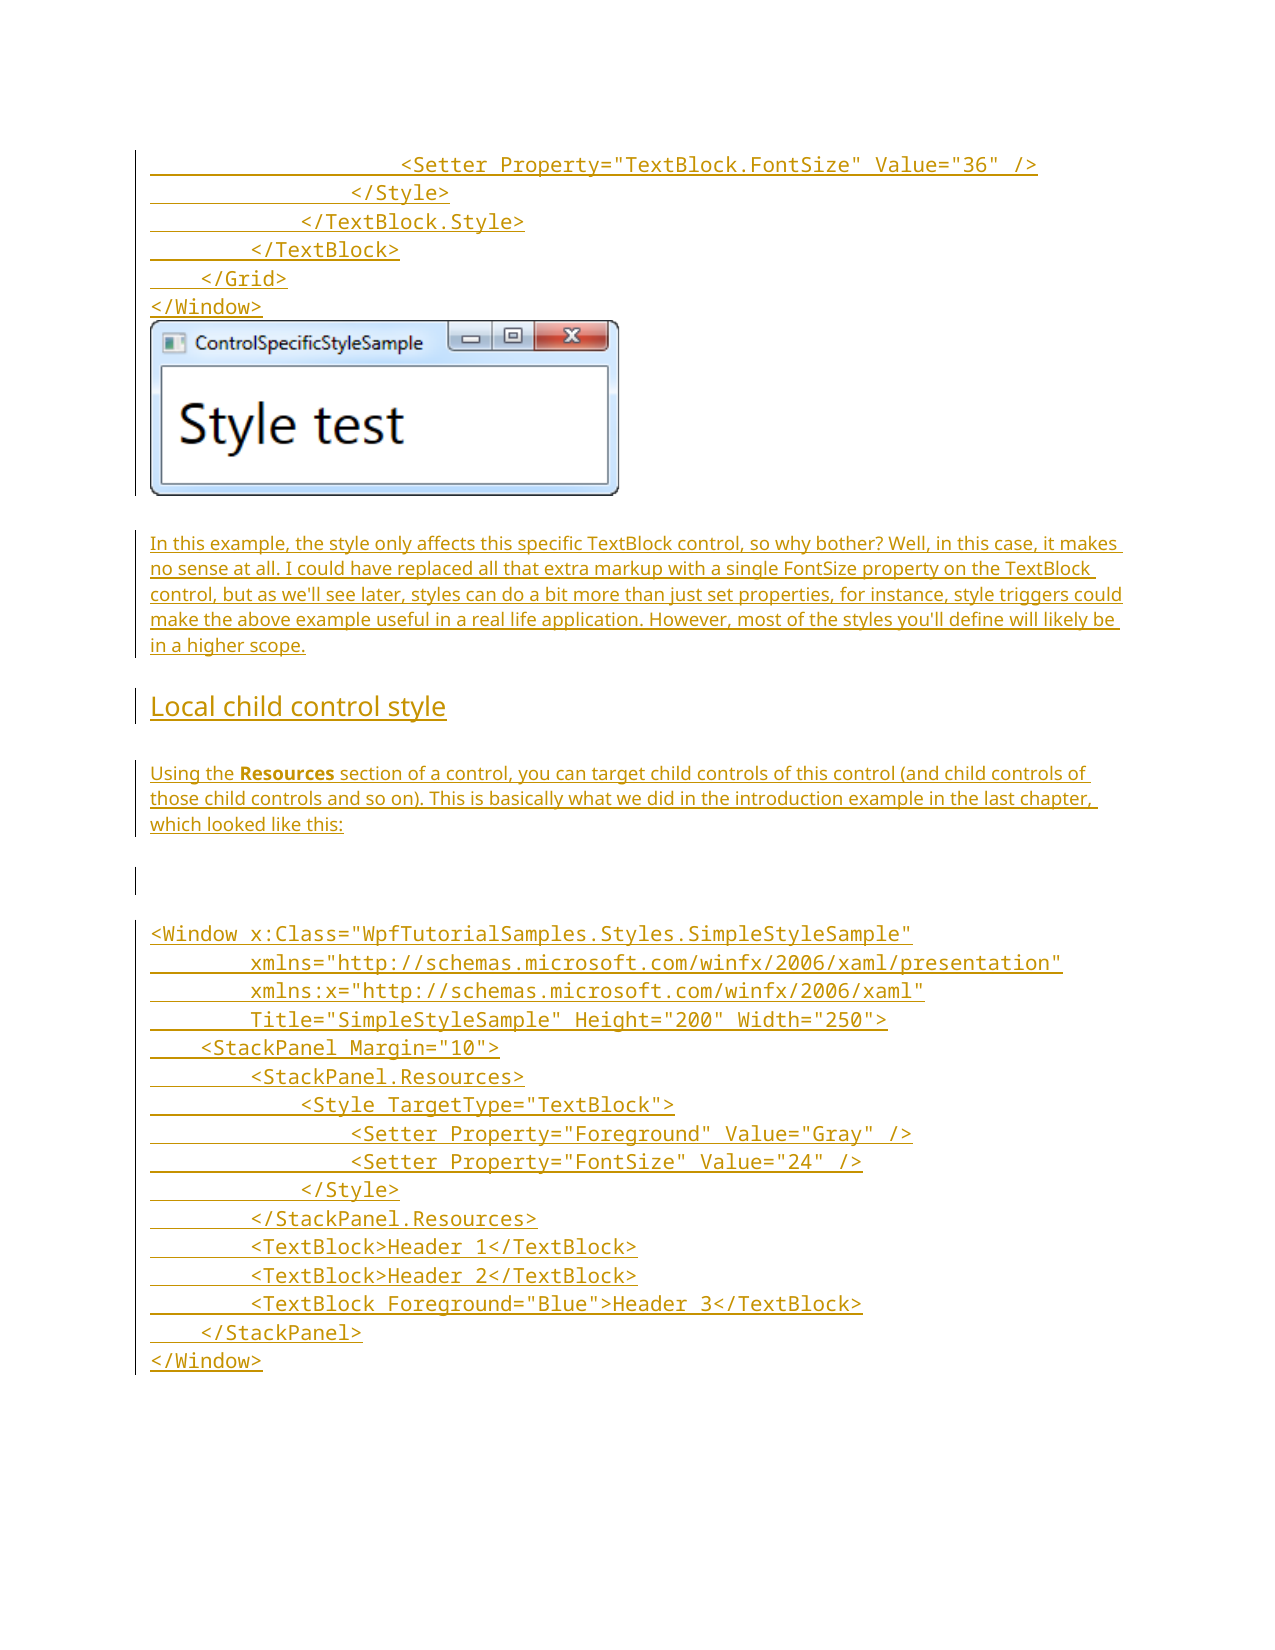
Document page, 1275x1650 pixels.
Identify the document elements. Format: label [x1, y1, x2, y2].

picture [150, 320, 620, 496]
